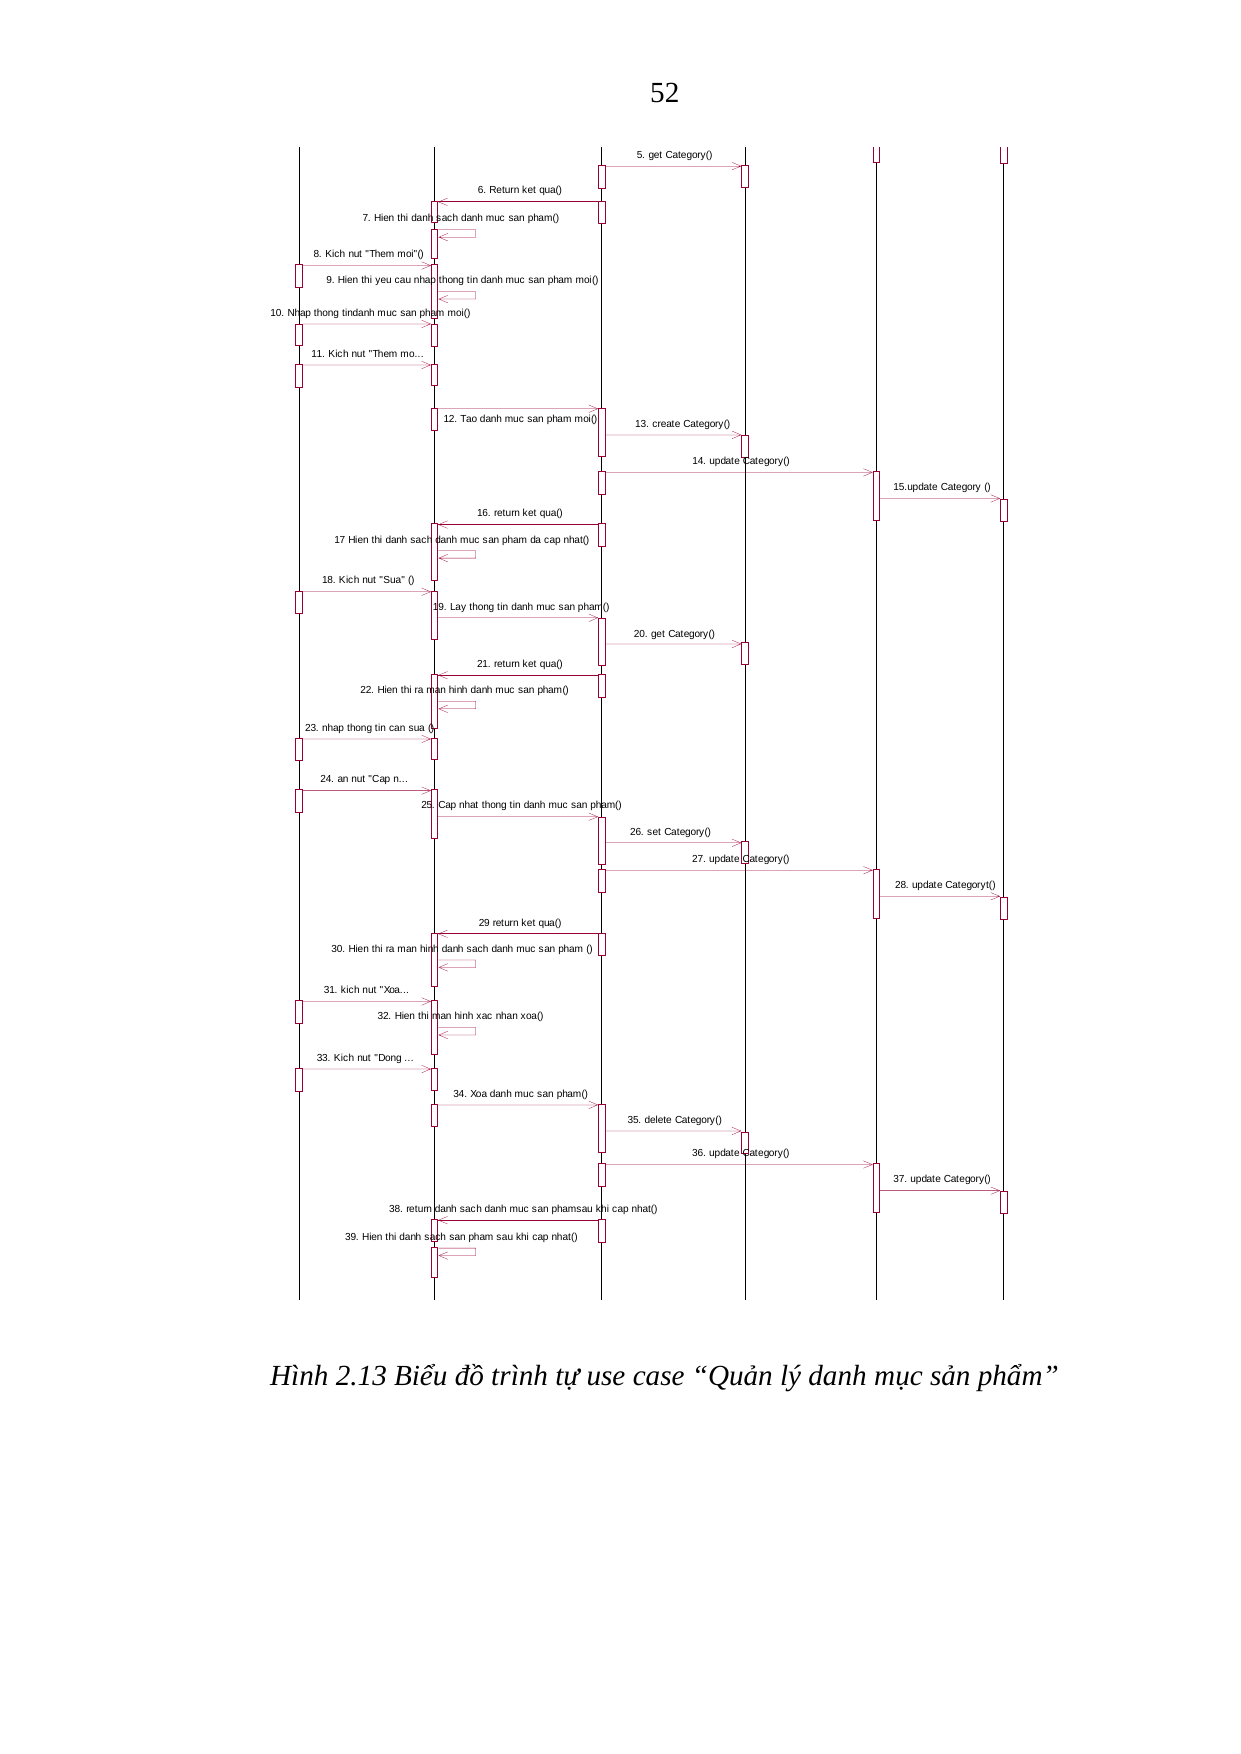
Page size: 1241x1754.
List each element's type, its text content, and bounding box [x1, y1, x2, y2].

text Hình 2.13 Biểu đồ trình tự use case “Quản lý danh mục sản phẩm” [207, 1358, 1122, 1392]
